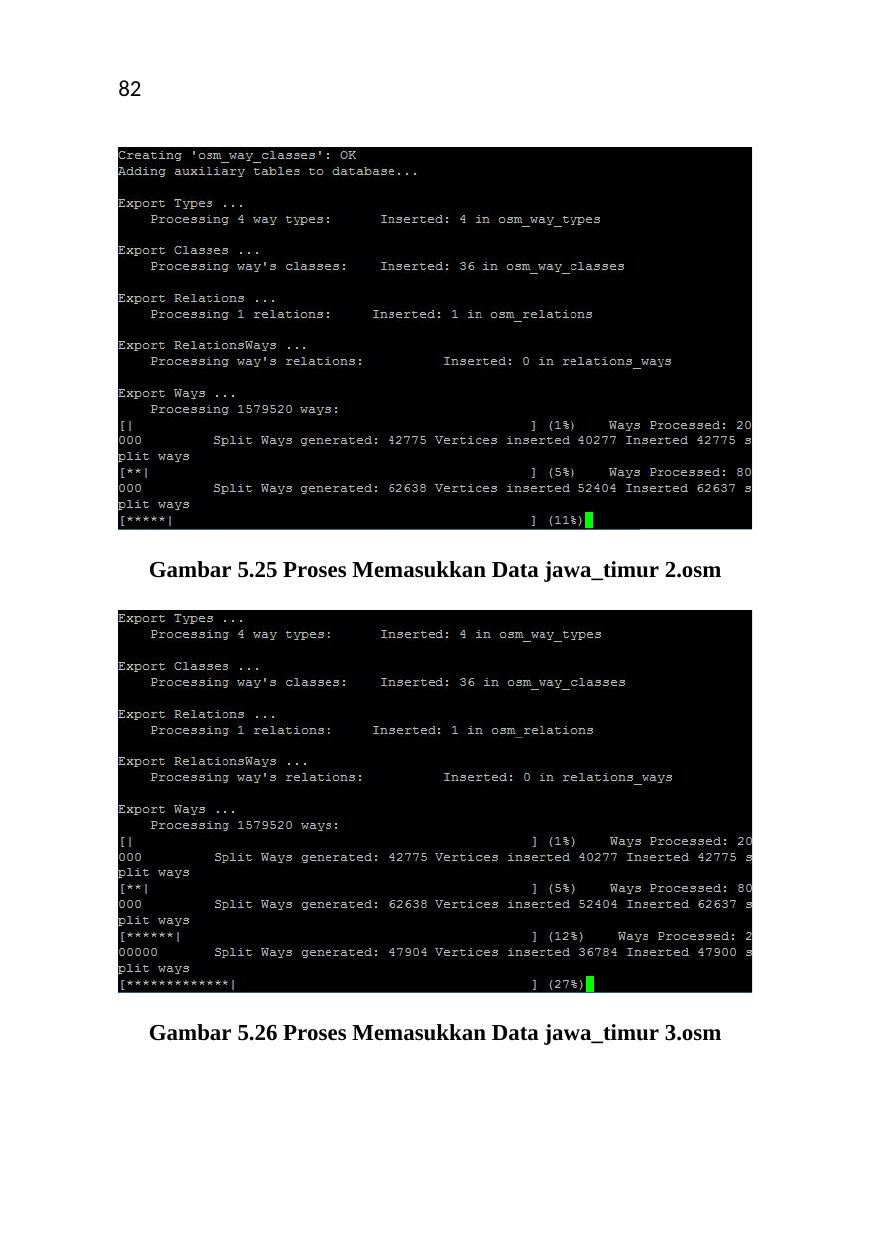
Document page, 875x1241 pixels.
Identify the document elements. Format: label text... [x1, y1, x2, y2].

picture [118, 610, 753, 993]
picture [118, 147, 753, 530]
